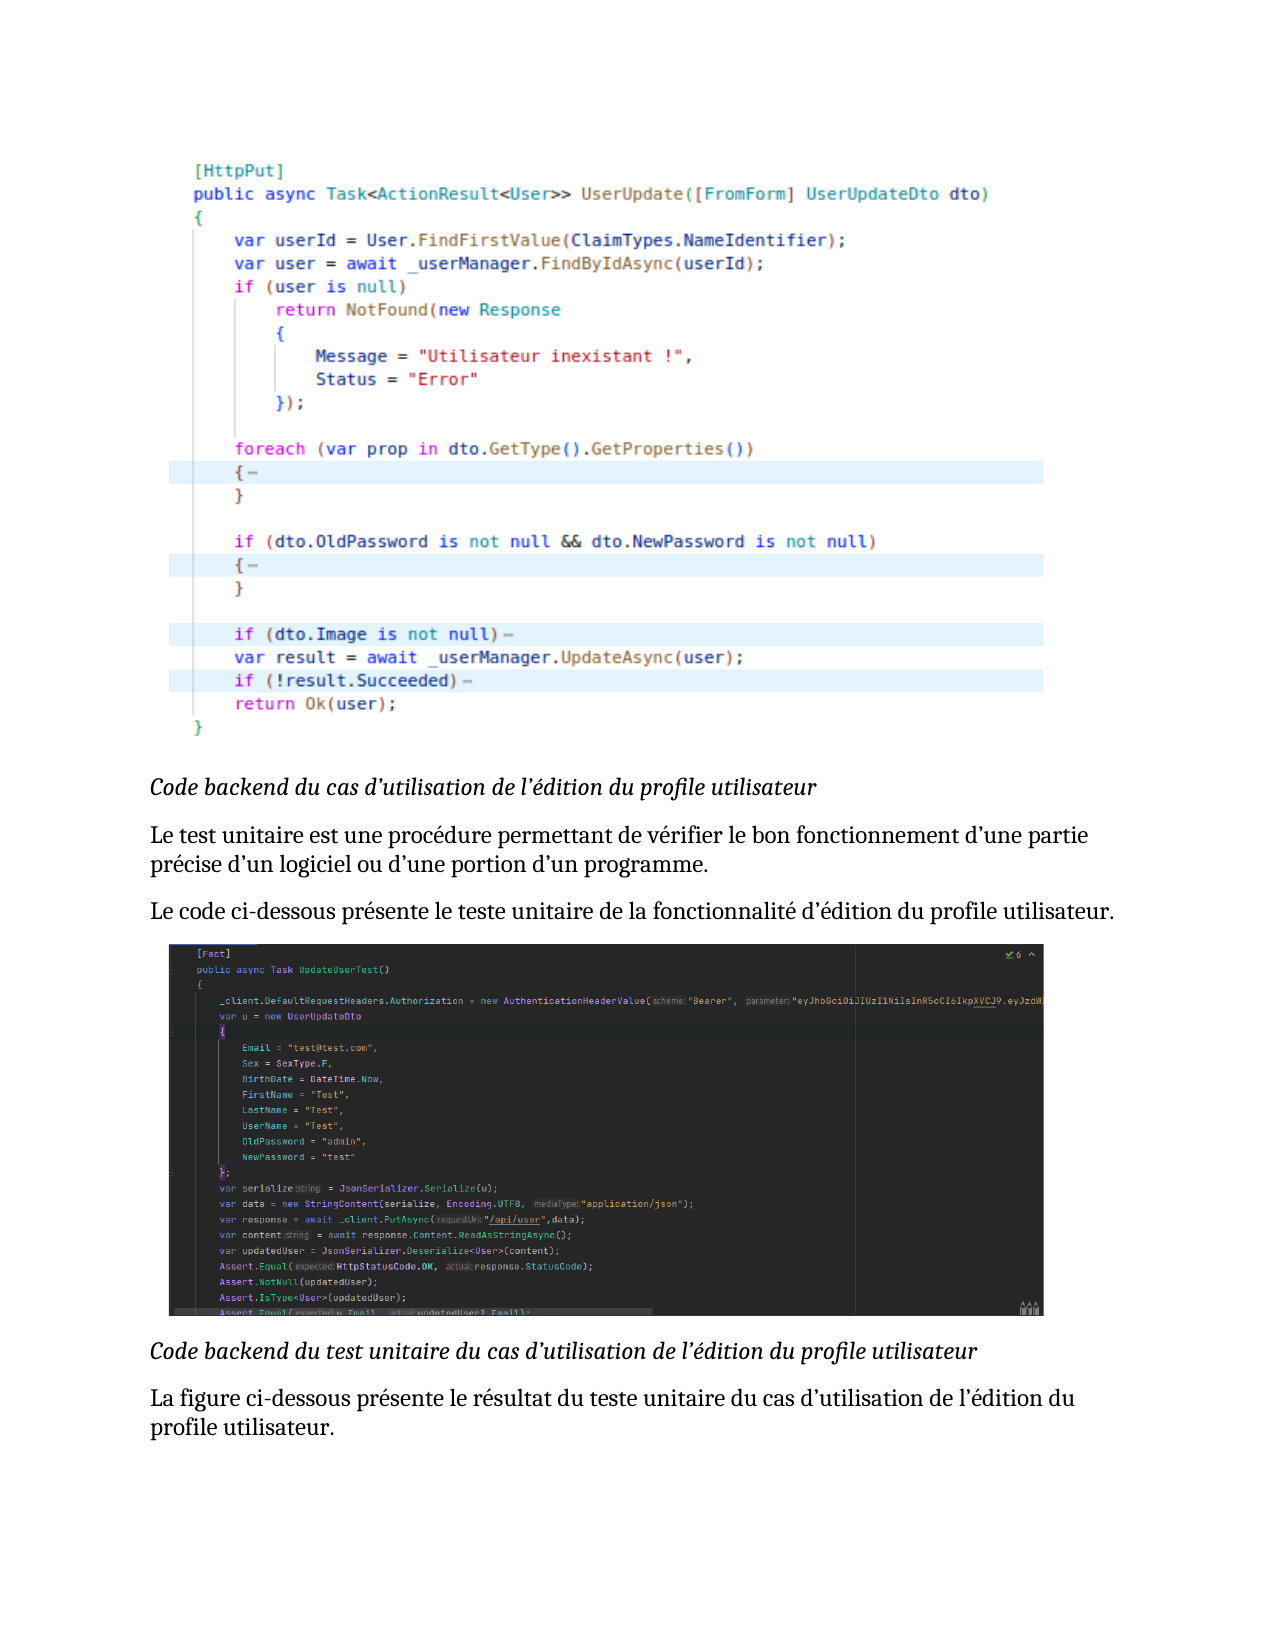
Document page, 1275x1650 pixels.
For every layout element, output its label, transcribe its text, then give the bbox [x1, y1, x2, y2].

text Code backend du test unitaire du cas d’utilisation de l’édition du profile utilisateur [150, 1337, 1125, 1366]
text Le test unitaire est une procédure permettant de vérifier le bon fonctionnement d’une partie précise d’un logiciel ou d’une portion d’un programme. [150, 821, 1125, 878]
text La figure ci-dessous présente le résultat du teste unitaire du cas d’utilisation de l’édition du profile utilisateur. [150, 1384, 1125, 1442]
picture [168, 944, 1044, 1316]
text Code backend du cas d’utilisation de l’édition du profile utilisateur [150, 773, 1125, 802]
text Le code ci-dessous présente le teste unitaire de la fonctionnalité d’édition du profile utilisateur. [150, 897, 1125, 926]
picture [168, 150, 1044, 753]
